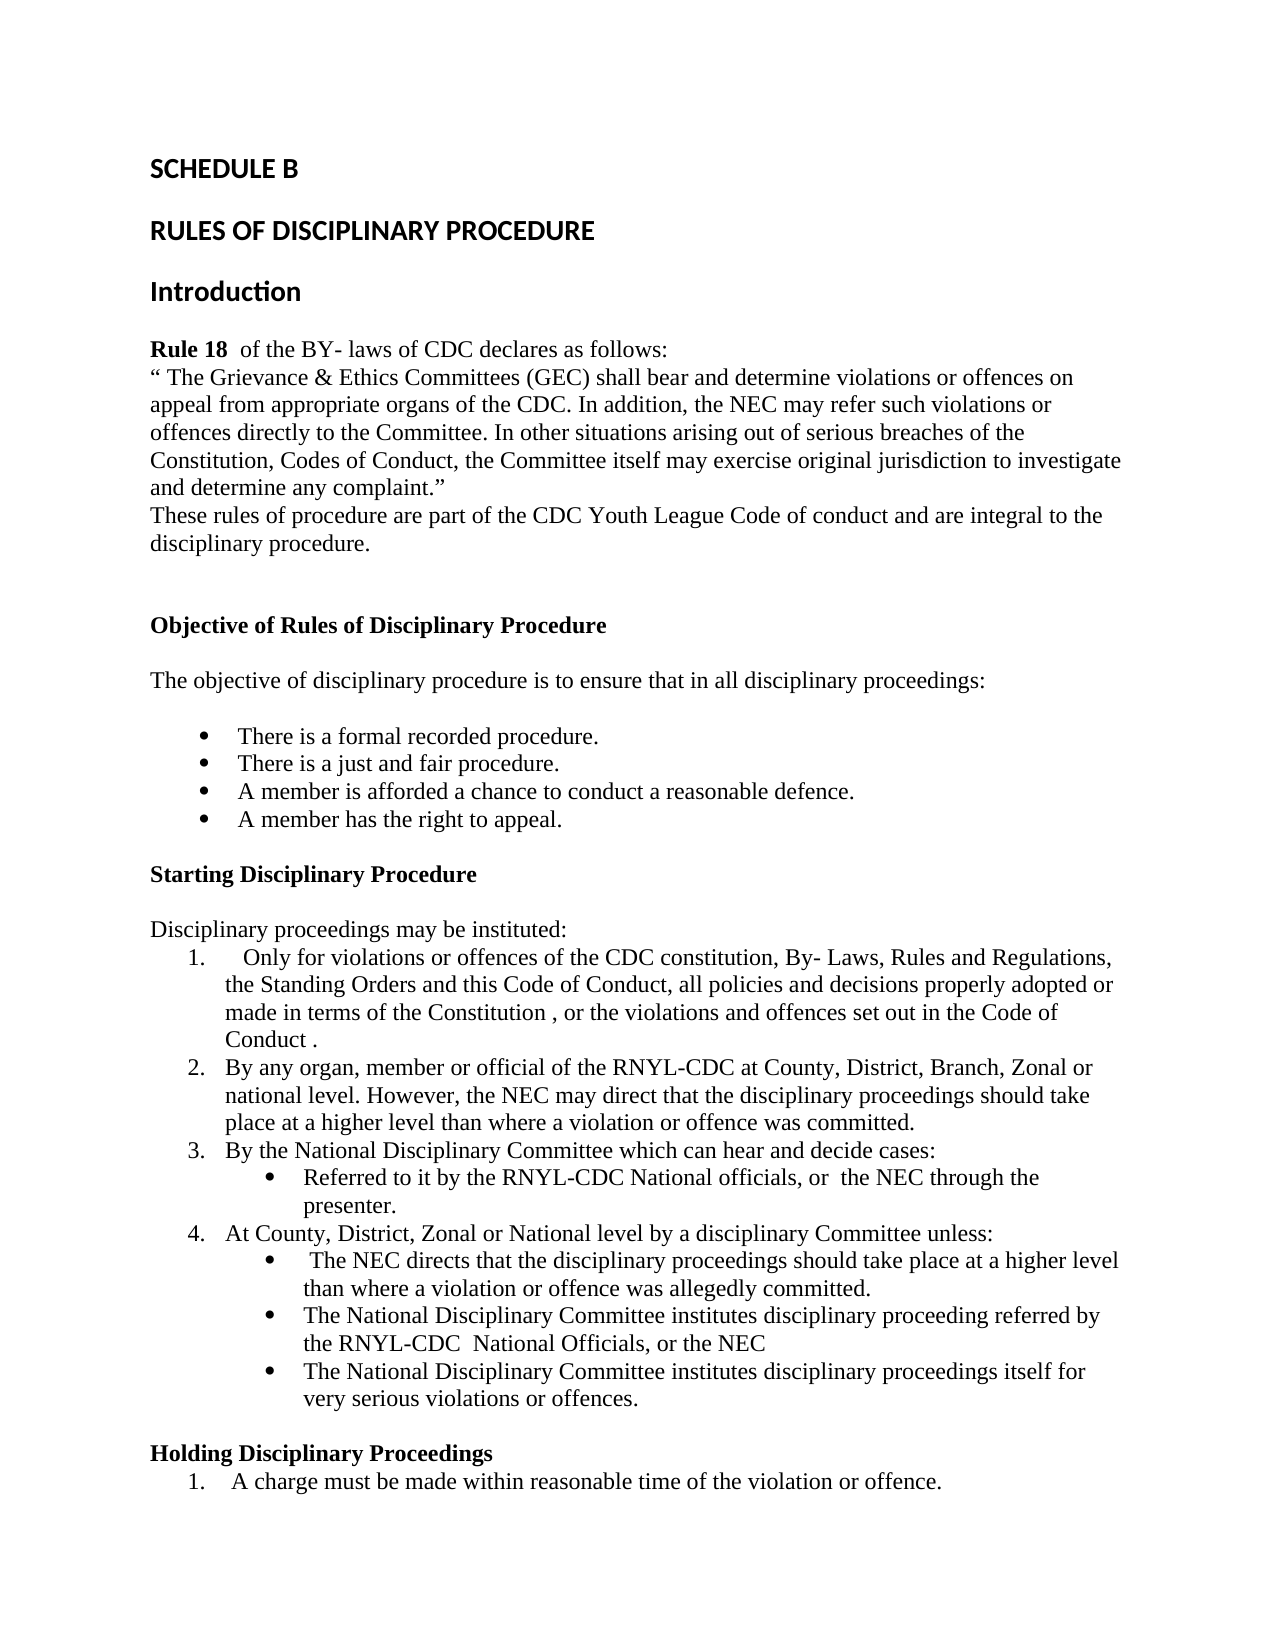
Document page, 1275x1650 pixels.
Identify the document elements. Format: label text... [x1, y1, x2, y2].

list At County, District, Zonal or National level by a disciplinary Committee unless: [187, 1219, 1125, 1246]
text These rules of procedure are part of the CDC Youth League Code of conduct and are integral to the disciplinary procedure. [150, 501, 1125, 556]
text Starting Disciplinary Procedure [150, 860, 1125, 887]
list There is a formal recorded procedure. [200, 722, 1125, 749]
list The National Disciplinary Committee institutes disciplinary proceedings itself for very serious violations or offences. [266, 1357, 1125, 1412]
list By any organ, member or official of the RNYL-CDC at County, District, Branch, Zonal or national level. However, the NEC may direct that the disciplinary proceedings should take place at a higher level than where a violation or offence was committed. [187, 1053, 1125, 1136]
list There is a just and fair procedure. [200, 749, 1125, 777]
text Introduction [150, 273, 1125, 309]
list By the National Disciplinary Committee which can hear and decide cases: [187, 1136, 1125, 1163]
text Disciplinary proceedings may be instituted: [150, 915, 1125, 943]
list The National Disciplinary Committee institutes disciplinary proceeding referred by the RNYL-CDC National Officials, or the NEC [266, 1301, 1125, 1357]
list The NEC directs that the disciplinary proceedings should take place at a higher level than where a violation or offence was allegedly committed. [266, 1246, 1125, 1301]
list Referred to it by the RNYL-CDC National officials, or the NEC through the presenter. [266, 1163, 1125, 1219]
text Holding Disciplinary Proceedings [150, 1439, 1125, 1467]
text Objective of Rules of Disciplinary Procedure [150, 611, 1125, 639]
text Rule 18 of the BY- laws of CDC declares as follows: [150, 335, 1125, 363]
list A member is afforded a chance to conduct a reasonable defence. [200, 777, 1125, 804]
list A member has the right to appeal. [200, 804, 1125, 832]
text RULES OF DISCIPLINARY PROCEDURE [150, 212, 1125, 247]
text The objective of disciplinary procedure is to ensure that in all disciplinary proceedings: [150, 667, 1125, 694]
text “ The Grievance & Ethics Committees (GEC) shall bear and determine violations or offences on appeal from appropriate organs of the CDC. In addition, the NEC may refer such violations or offences directly to the Committee. In other situations arising out of serious breaches of the Constitution, Codes of Conduct, the Committee itself may exercise original jurisdiction to investigate and determine any complaint.” [150, 363, 1125, 501]
list A charge must be made within reasonable time of the violation or offence. [187, 1467, 1125, 1495]
text SCHEDULE B [150, 150, 1125, 186]
list Only for violations or offences of the CDC constitution, By- Laws, Rules and Regulations, the Standing Orders and this Code of Conduct, all policies and decisions properly adopted or made in terms of the Constitution , or the violations and offences set out in the Code of Conduct . [187, 943, 1125, 1053]
